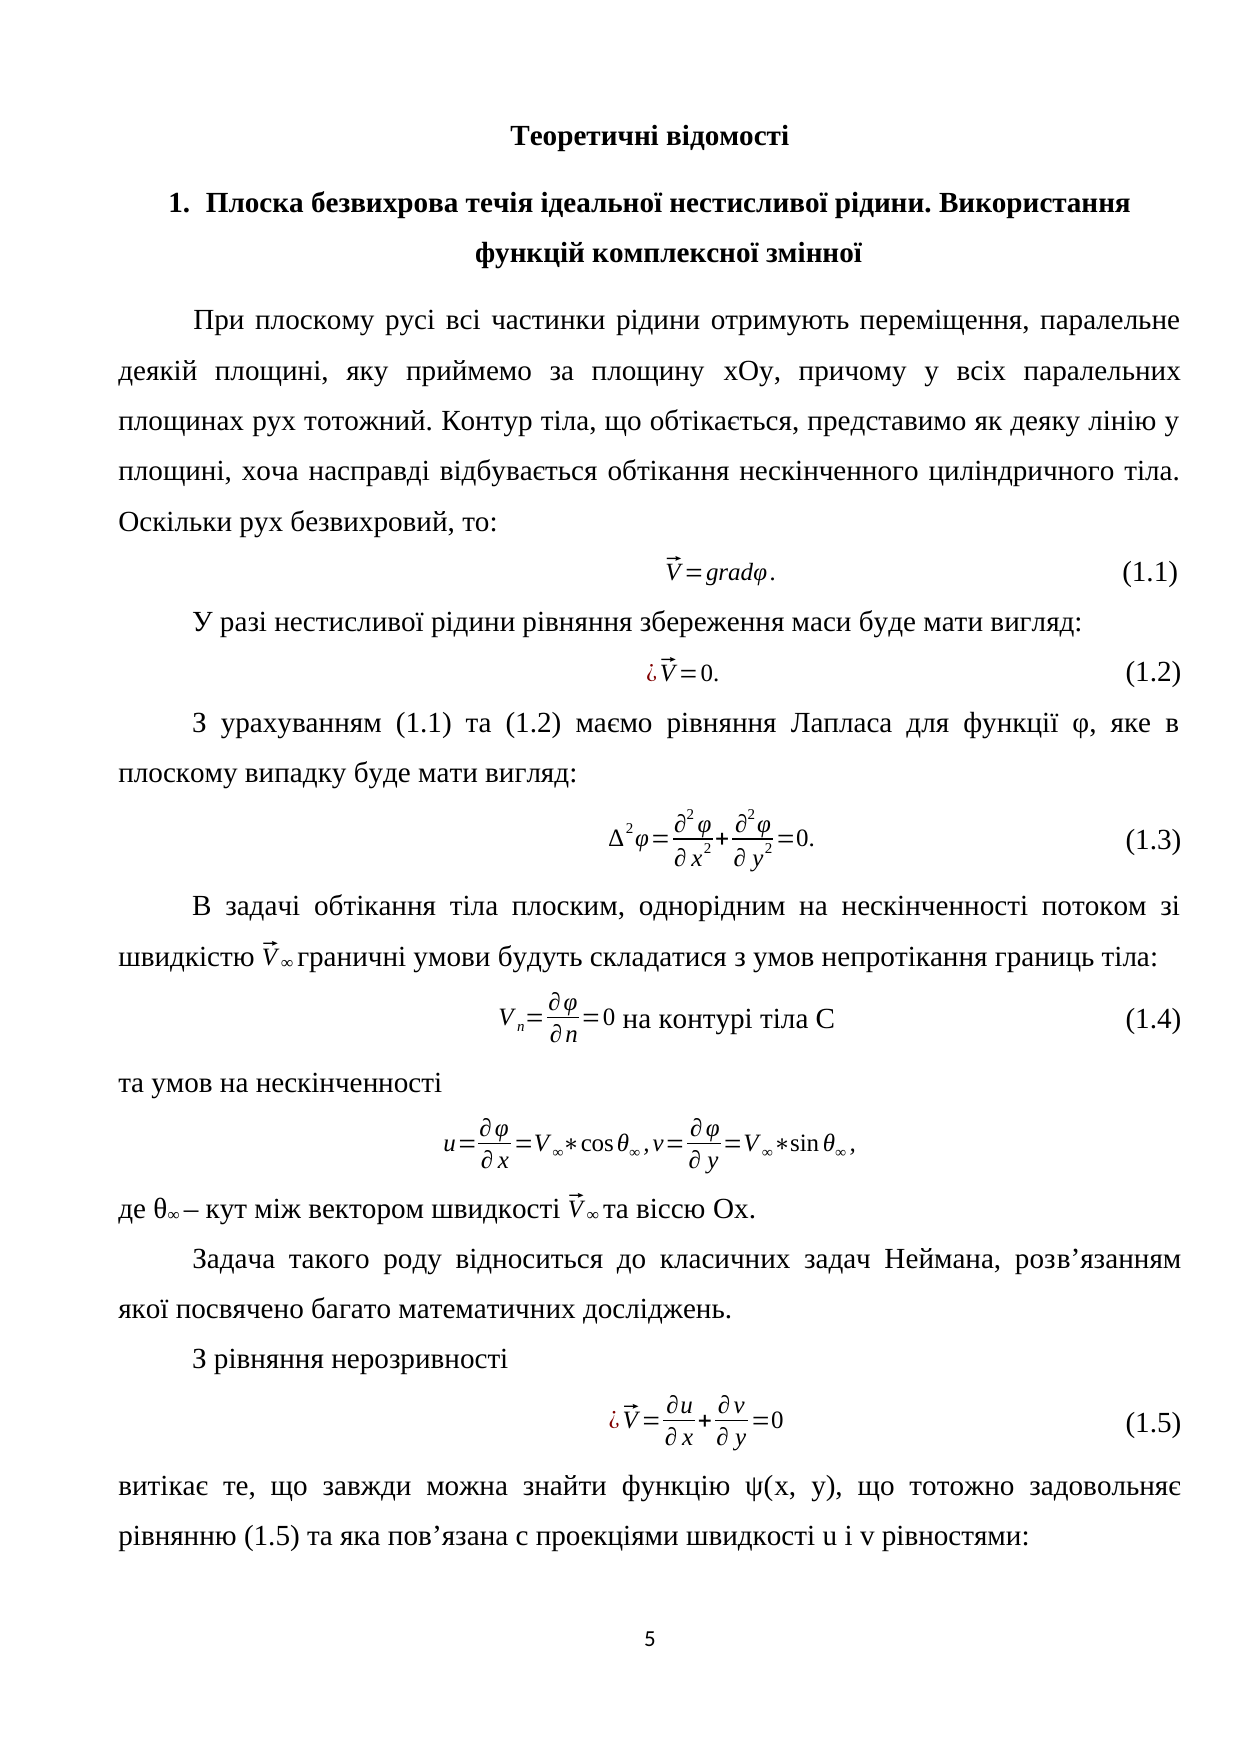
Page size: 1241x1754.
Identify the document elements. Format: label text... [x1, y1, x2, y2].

text (1.3) [118, 806, 1181, 872]
text (1.1) [118, 554, 1181, 587]
text При плоскому русі всі частинки рідини отримують переміщення, паралельне деякій площині, яку приймемо за площину xOy, причому у всіх паралельних площинах рух тотожний. Контур тіла, що обтікається, представимо як деяку лінію у площині, хоча насправді відбувається обтікання нескінченного циліндричного тіла. Оскільки рух безвихровий, то: [118, 302, 1181, 537]
text на контурі тіла С (1.4) [118, 989, 1181, 1048]
text (1.2) [118, 654, 1181, 688]
list Плоска безвихрова течія ідеальної нестисливої рідини. Використання функцій комплексної змінної [118, 185, 1181, 269]
text де θ∞ – кут між вектором швидкості ∞ та віссю Ox. [118, 1191, 1181, 1224]
text З урахуванням (1.1) та (1.2) маємо рівняння Лапласа для функції φ, яке в плоскому випадку буде мати вигляд: [118, 705, 1181, 789]
text У разі нестисливої рідини рівняння збереження маси буде мати вигляд: [118, 604, 1181, 638]
text З рівняння нерозривності [118, 1342, 1181, 1375]
text витікає те, що завжди можна знайти функцію ψ(x, y), що тотожно задовольняє рівнянню (1.5) та яка пов’язана с проекціями швидкості u і v рівностями: [118, 1468, 1181, 1552]
text Задача такого роду відноситься до класичних задач Неймана, розв’язанням якої посвячено багато математичних досліджень. [118, 1241, 1181, 1325]
text В задачі обтікання тіла плоским, однорідним на нескінченності потоком зі швидкістю ∞ граничні умови будуть складатися з умов непротікання границь тіла: [118, 888, 1181, 972]
text (1.5) [118, 1392, 1181, 1451]
text та умов на нескінченності [118, 1065, 1181, 1098]
text Теоретичні відомості [118, 118, 1181, 152]
